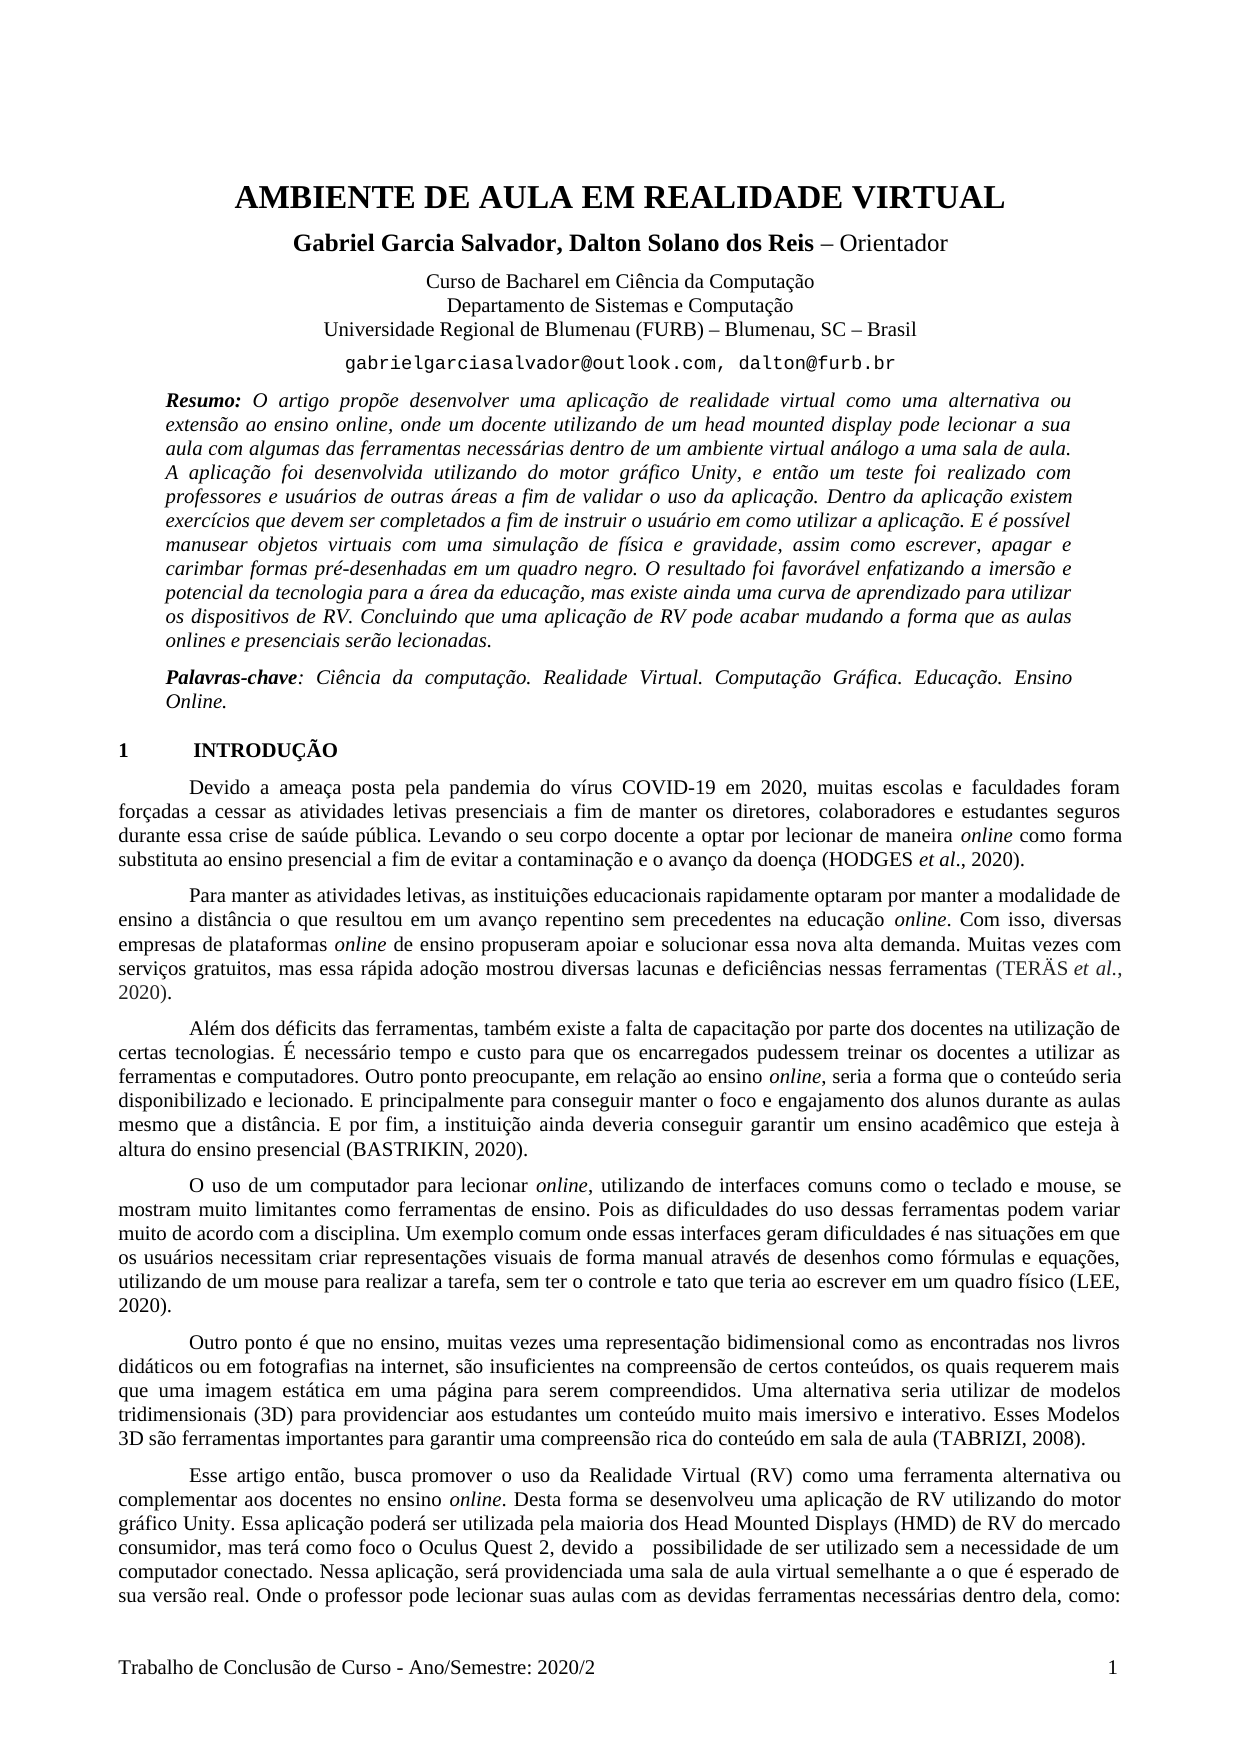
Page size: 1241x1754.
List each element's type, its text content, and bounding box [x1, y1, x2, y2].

text O uso de um computador para lecionar online, utilizando de interfaces comuns como o teclado e mouse, se mostram muito limitantes como ferramentas de ensino. Pois as dificuldades do uso dessas ferramentas podem variar muito de acordo com a disciplina. Um exemplo comum onde essas interfaces geram dificuldades é nas situações em que os usuários necessitam criar representações visuais de forma manual através de desenhos como fórmulas e equações, utilizando de um mouse para realizar a tarefa, sem ter o controle e tato que teria ao escrever em um quadro físico (LEE, 2020). [118, 1173, 1122, 1317]
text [118, 1463, 1122, 1607]
text ambiente DE AULA EM realidade virtual [118, 177, 1122, 216]
text Palavras-chave: Ciência da computação. Realidade Virtual. Computação Gráfica. Educação. Ensino Online. [165, 665, 1075, 713]
text Devido a ameaça posta pela pandemia do vírus COVID-19 em 2020, muitas escolas e faculdades foram forçadas a cessar as atividades letivas presenciais a fim de manter os diretores, colaboradores e estudantes seguros durante essa crise de saúde pública. Levando o seu corpo docente a optar por lecionar de maneira online como forma substituta ao ensino presencial a fim de evitar a contaminação e o avanço da doença (HODGES et al., 2020). [118, 774, 1122, 871]
text Universidade Regional de Blumenau (FURB) – Blumenau, SC – Brasil [118, 317, 1122, 341]
text Outro ponto é que no ensino, muitas vezes uma representação bidimensional como as encontradas nos livros didáticos ou em fotografias na internet, são insuficientes na compreensão de certos conteúdos, os quais requerem mais que uma imagem estática em uma página para serem compreendidos. Uma alternativa seria utilizar de modelos tridimensionais (3D) para providenciar aos estudantes um conteúdo muito mais imersivo e interativo. Esses Modelos 3D são ferramentas importantes para garantir uma compreensão rica do conteúdo em sala de aula (TABRIZI, 2008). [118, 1330, 1122, 1450]
text Resumo: O artigo propõe desenvolver uma aplicação de realidade virtual como uma alternativa ou extensão ao ensino online, onde um docente utilizando de um head mounted display pode lecionar a sua aula com algumas das ferramentas necessárias dentro de um ambiente virtual análogo a uma sala de aula. A aplicação foi desenvolvida utilizando do motor gráfico Unity, e então um teste foi realizado com professores e usuários de outras áreas a fim de validar o uso da aplicação. Dentro da aplicação existem exercícios que devem ser completados a fim de instruir o usuário em como utilizar a aplicação. E é possível manusear objetos virtuais com uma simulação de física e gravidade, assim como escrever, apagar e carimbar formas pré-desenhadas em um quadro negro. O resultado foi favorável enfatizando a imersão e potencial da tecnologia para a área da educação, mas existe ainda uma curva de aprendizado para utilizar os dispositivos de RV. Concluindo que uma aplicação de RV pode acabar mudando a forma que as aulas onlines e presenciais serão lecionadas. [165, 388, 1075, 652]
text Para manter as atividades letivas, as instituições educacionais rapidamente optaram por manter a modalidade de ensino a distância o que resultou em um avanço repentino sem precedentes na educação online. Com isso, diversas empresas de plataformas online de ensino propuseram apoiar e solucionar essa nova alta demanda. Muitas vezes com serviços gratuitos, mas essa rápida adoção mostrou diversas lacunas e deficiências nessas ferramentas (TERÄS et al., 2020). [118, 883, 1122, 1004]
text Departamento de Sistemas e Computação [118, 293, 1122, 317]
subtitle Introdução [118, 738, 1122, 762]
text Além dos déficits das ferramentas, também existe a falta de capacitação por parte dos docentes na utilização de certas tecnologias. É necessário tempo e custo para que os encarregados pudessem treinar os docentes a utilizar as ferramentas e computadores. Outro ponto preocupante, em relação ao ensino online, seria a forma que o conteúdo seria disponibilizado e lecionado. E principalmente para conseguir manter o foco e engajamento dos alunos durante as aulas mesmo que a distância. E por fim, a instituição ainda deveria conseguir garantir um ensino acadêmico que esteja à altura do ensino presencial (BASTRIKIN, 2020). [118, 1016, 1122, 1161]
text Curso de Bacharel em Ciência da Computação [118, 269, 1122, 293]
text Gabriel Garcia Salvador, Dalton Solano dos Reis – Orientador [118, 228, 1122, 257]
text gabrielgarciasalvador@outlook.com, dalton@furb.br [118, 354, 1122, 375]
